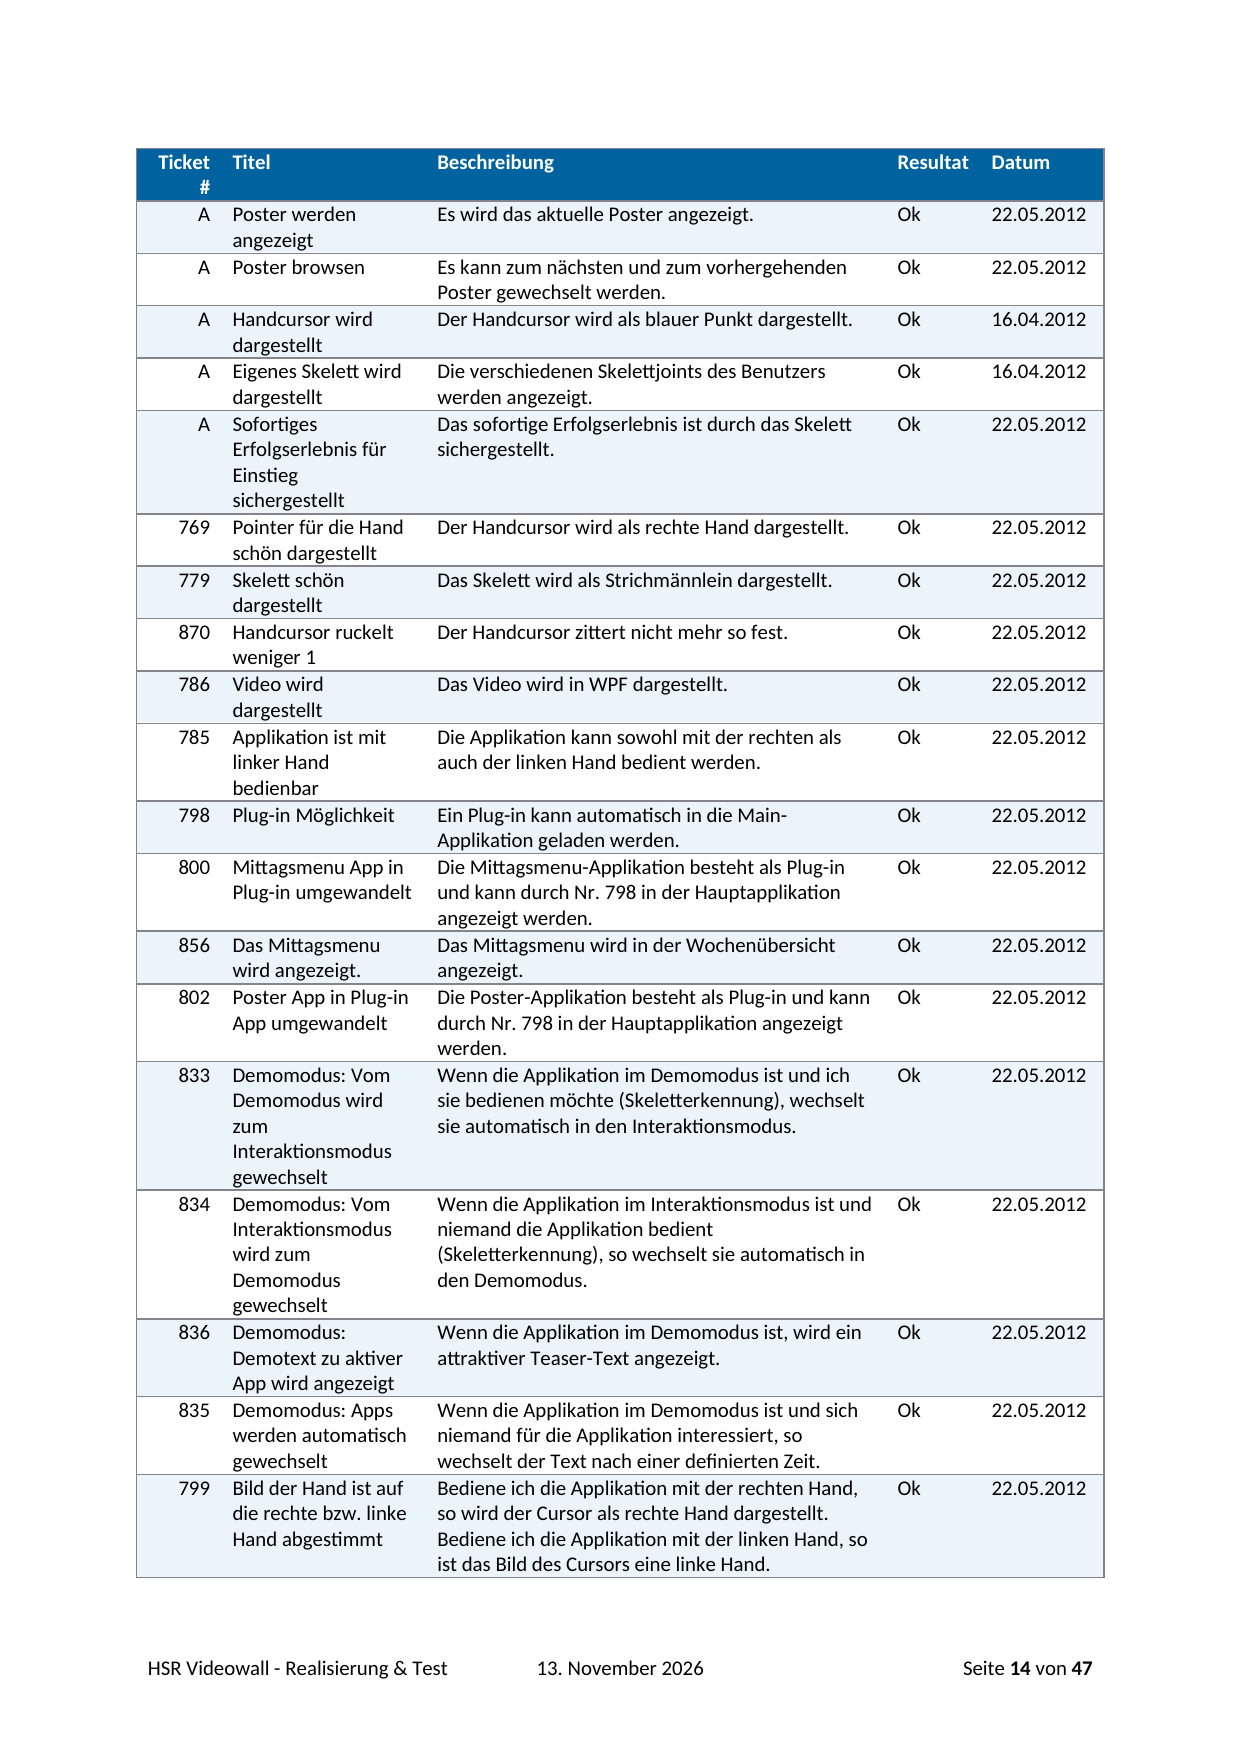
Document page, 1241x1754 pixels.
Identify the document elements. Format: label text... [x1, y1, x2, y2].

table_cell Pointer für die Hand schön dargestellt [221, 515, 426, 565]
table_cell Ok [886, 1320, 980, 1396]
table_cell Ok [886, 359, 980, 409]
table_cell 836 [137, 1320, 221, 1396]
table_header Resultat [886, 149, 980, 200]
table_cell Applikation ist mit linker Hand bedienbar [221, 724, 426, 800]
table_cell A [137, 306, 221, 357]
table_cell Ok [886, 411, 980, 513]
table_cell Die Poster-Applikation besteht als Plug-in und kann durch Nr. 798 in der Hauptapplikation angezeigt werden. [426, 985, 886, 1061]
table_cell Demomodus: Apps werden automatisch gewechselt [221, 1397, 426, 1473]
table_cell Poster browsen [221, 254, 426, 305]
table_header Titel [221, 149, 426, 200]
table_cell Ok [886, 932, 980, 983]
table_cell Wenn die Applikation im Demomodus ist und ich sie bedienen möchte (Skeletterkennung), wechselt sie automatisch in den Interaktionsmodus. [426, 1062, 886, 1189]
table_header Beschreibung [426, 149, 886, 200]
table_cell Mittagsmenu App in Plug-in umgewandelt [221, 854, 426, 930]
table_cell 833 [137, 1062, 221, 1189]
table_cell Video wird dargestellt [221, 672, 426, 722]
table_cell Es kann zum nächsten und zum vorhergehenden Poster gewechselt werden. [426, 254, 886, 305]
table_cell Es wird das aktuelle Poster angezeigt. [426, 202, 886, 252]
table_cell Ok [886, 306, 980, 357]
table_cell Das Mittagsmenu wird angezeigt. [221, 932, 426, 983]
table_cell Wenn die Applikation im Demomodus ist und sich niemand für die Applikation interessiert, so wechselt der Text nach einer definierten Zeit. [426, 1397, 886, 1473]
table_cell Ok [886, 515, 980, 565]
table_cell 22.05.2012 [980, 672, 1103, 722]
table_cell Handcursor ruckelt weniger 1 [221, 619, 426, 670]
table_cell Sofortiges Erfolgserlebnis für Einstieg sichergestellt [221, 411, 426, 513]
table_cell 802 [137, 985, 221, 1061]
table_cell 856 [137, 932, 221, 983]
table_cell Der Handcursor zittert nicht mehr so fest. [426, 619, 886, 670]
table_cell Das sofortige Erfolgserlebnis ist durch das Skelett sichergestellt. [426, 411, 886, 513]
table_cell Ok [886, 672, 980, 722]
table_cell 22.05.2012 [980, 854, 1103, 930]
table_cell Ok [886, 1191, 980, 1318]
table_cell 22.05.2012 [980, 1475, 1103, 1577]
table_cell 22.05.2012 [980, 411, 1103, 513]
table_cell A [137, 359, 221, 409]
table_cell A [137, 254, 221, 305]
table_cell 22.05.2012 [980, 202, 1103, 252]
table_cell Bediene ich die Applikation mit der rechten Hand, so wird der Cursor als rechte Hand dargestellt. Bediene ich die Applikation mit der linken Hand, so ist das Bild des Cursors eine linke Hand. [426, 1475, 886, 1577]
table_cell 22.05.2012 [980, 1397, 1103, 1473]
table_cell Demomodus: Vom Demomodus wird zum Interaktionsmodus gewechselt [221, 1062, 426, 1189]
table_cell A [137, 411, 221, 513]
table_cell Ok [886, 1397, 980, 1473]
table_cell Wenn die Applikation im Interaktionsmodus ist und niemand die Applikation bedient (Skeletterkennung), so wechselt sie automatisch in den Demomodus. [426, 1191, 886, 1318]
table_cell Ok [886, 1062, 980, 1189]
table_cell Der Handcursor wird als blauer Punkt dargestellt. [426, 306, 886, 357]
table_cell Poster App in Plug-in App umgewandelt [221, 985, 426, 1061]
table_cell Ok [886, 254, 980, 305]
table_cell 798 [137, 802, 221, 853]
table_cell Bild der Hand ist auf die rechte bzw. linke Hand abgestimmt [221, 1475, 426, 1577]
table_cell Eigenes Skelett wird dargestellt [221, 359, 426, 409]
table_cell Ok [886, 1475, 980, 1577]
table_cell 22.05.2012 [980, 724, 1103, 800]
table_cell Ein Plug-in kann automatisch in die Main-Applikation geladen werden. [426, 802, 886, 853]
table_cell Ok [886, 724, 980, 800]
table_cell 22.05.2012 [980, 567, 1103, 618]
table_cell Ok [886, 985, 980, 1061]
table_cell Plug-in Möglichkeit [221, 802, 426, 853]
table_cell Demomodus: Vom Interaktionsmodus wird zum Demomodus gewechselt [221, 1191, 426, 1318]
table_cell Die verschiedenen Skelettjoints des Benutzers werden angezeigt. [426, 359, 886, 409]
table_cell Die Applikation kann sowohl mit der rechten als auch der linken Hand bedient werden. [426, 724, 886, 800]
table_header Ticket# [137, 149, 221, 200]
table_cell Poster werden angezeigt [221, 202, 426, 252]
table_cell Ok [886, 802, 980, 853]
table_cell 16.04.2012 [980, 359, 1103, 409]
table_cell 22.05.2012 [980, 802, 1103, 853]
table_cell 22.05.2012 [980, 1062, 1103, 1189]
table_cell A [137, 202, 221, 252]
table_cell 834 [137, 1191, 221, 1318]
table_cell Das Skelett wird als Strichmännlein dargestellt. [426, 567, 886, 618]
table_cell Wenn die Applikation im Demomodus ist, wird ein attraktiver Teaser-Text angezeigt. [426, 1320, 886, 1396]
table_cell Die Mittagsmenu-Applikation besteht als Plug-in und kann durch Nr. 798 in der Hauptapplikation angezeigt werden. [426, 854, 886, 930]
table_cell 785 [137, 724, 221, 800]
table_cell Ok [886, 619, 980, 670]
table_cell 769 [137, 515, 221, 565]
table_cell 22.05.2012 [980, 932, 1103, 983]
table_cell 799 [137, 1475, 221, 1577]
table_cell 22.05.2012 [980, 1191, 1103, 1318]
table_cell Demomodus: Demotext zu aktiver App wird angezeigt [221, 1320, 426, 1396]
table_cell Ok [886, 567, 980, 618]
table_cell Handcursor wird dargestellt [221, 306, 426, 357]
table_cell 835 [137, 1397, 221, 1473]
table_cell 786 [137, 672, 221, 722]
table_cell 870 [137, 619, 221, 670]
table_cell Der Handcursor wird als rechte Hand dargestellt. [426, 515, 886, 565]
table_cell 22.05.2012 [980, 985, 1103, 1061]
table_cell Das Mittagsmenu wird in der Wochenübersicht angezeigt. [426, 932, 886, 983]
table_cell 22.05.2012 [980, 619, 1103, 670]
table_cell Ok [886, 854, 980, 930]
table_cell Ok [886, 202, 980, 252]
table_cell Das Video wird in WPF dargestellt. [426, 672, 886, 722]
table_cell Skelett schön dargestellt [221, 567, 426, 618]
table_header Datum [980, 149, 1103, 200]
table_cell 16.04.2012 [980, 306, 1103, 357]
table_cell 779 [137, 567, 221, 618]
table_cell 22.05.2012 [980, 515, 1103, 565]
table_cell 22.05.2012 [980, 1320, 1103, 1396]
table_cell 22.05.2012 [980, 254, 1103, 305]
table_cell 800 [137, 854, 221, 930]
